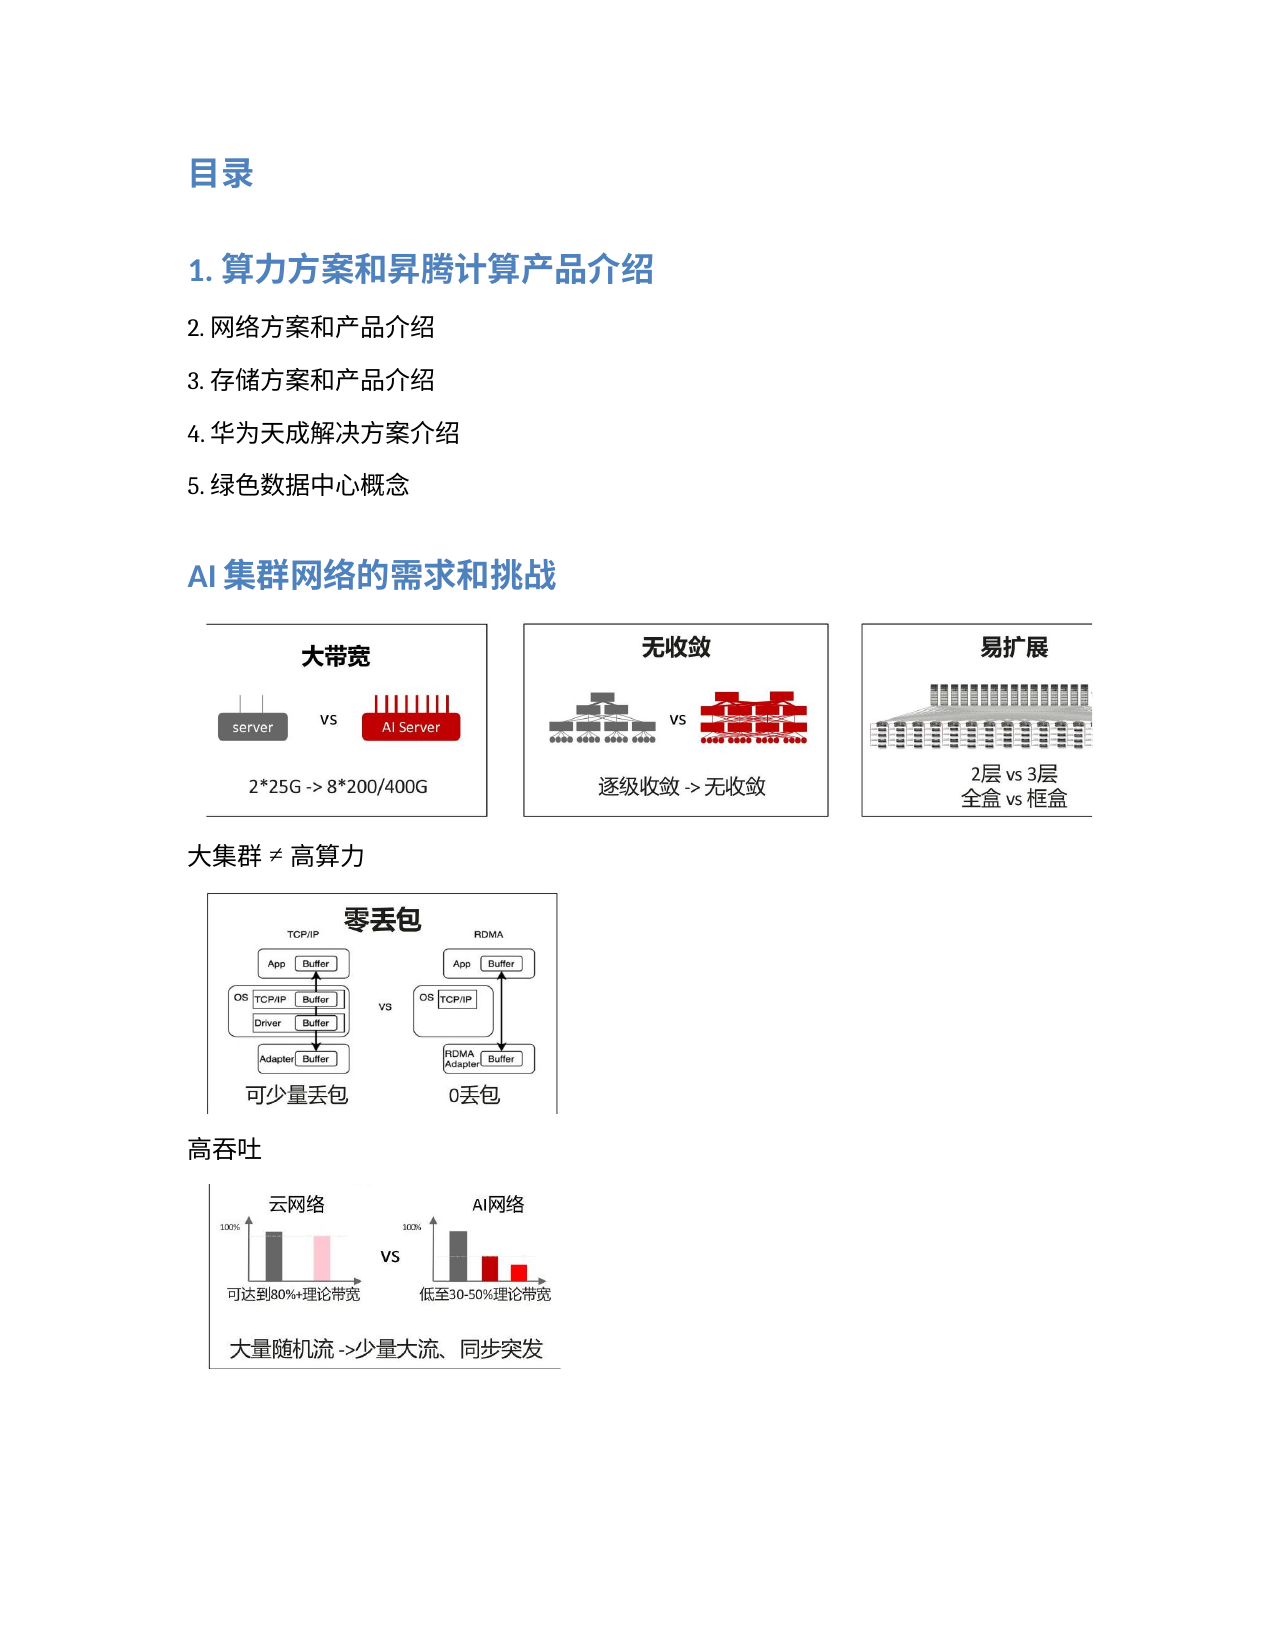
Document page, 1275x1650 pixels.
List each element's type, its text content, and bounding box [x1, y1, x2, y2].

text 5. 绿色数据中心概念 [187, 468, 1087, 502]
text 3. 存储方案和产品介绍 [187, 362, 1087, 396]
subtitle AI集群网络的需求和挑战 [187, 552, 1087, 597]
subtitle 1. 算力方案和昇腾计算产品介绍 [187, 245, 1087, 291]
text 高吞吐 [187, 1132, 1087, 1166]
picture [206, 616, 1093, 820]
text 2. 网络方案和产品介绍 [187, 309, 1087, 344]
text 4. 华为天成解决方案介绍 [187, 415, 1087, 449]
picture [206, 891, 561, 1114]
subtitle 目录 [187, 150, 1087, 195]
text 大集群 高算力 [187, 838, 1087, 872]
picture [206, 1184, 561, 1369]
